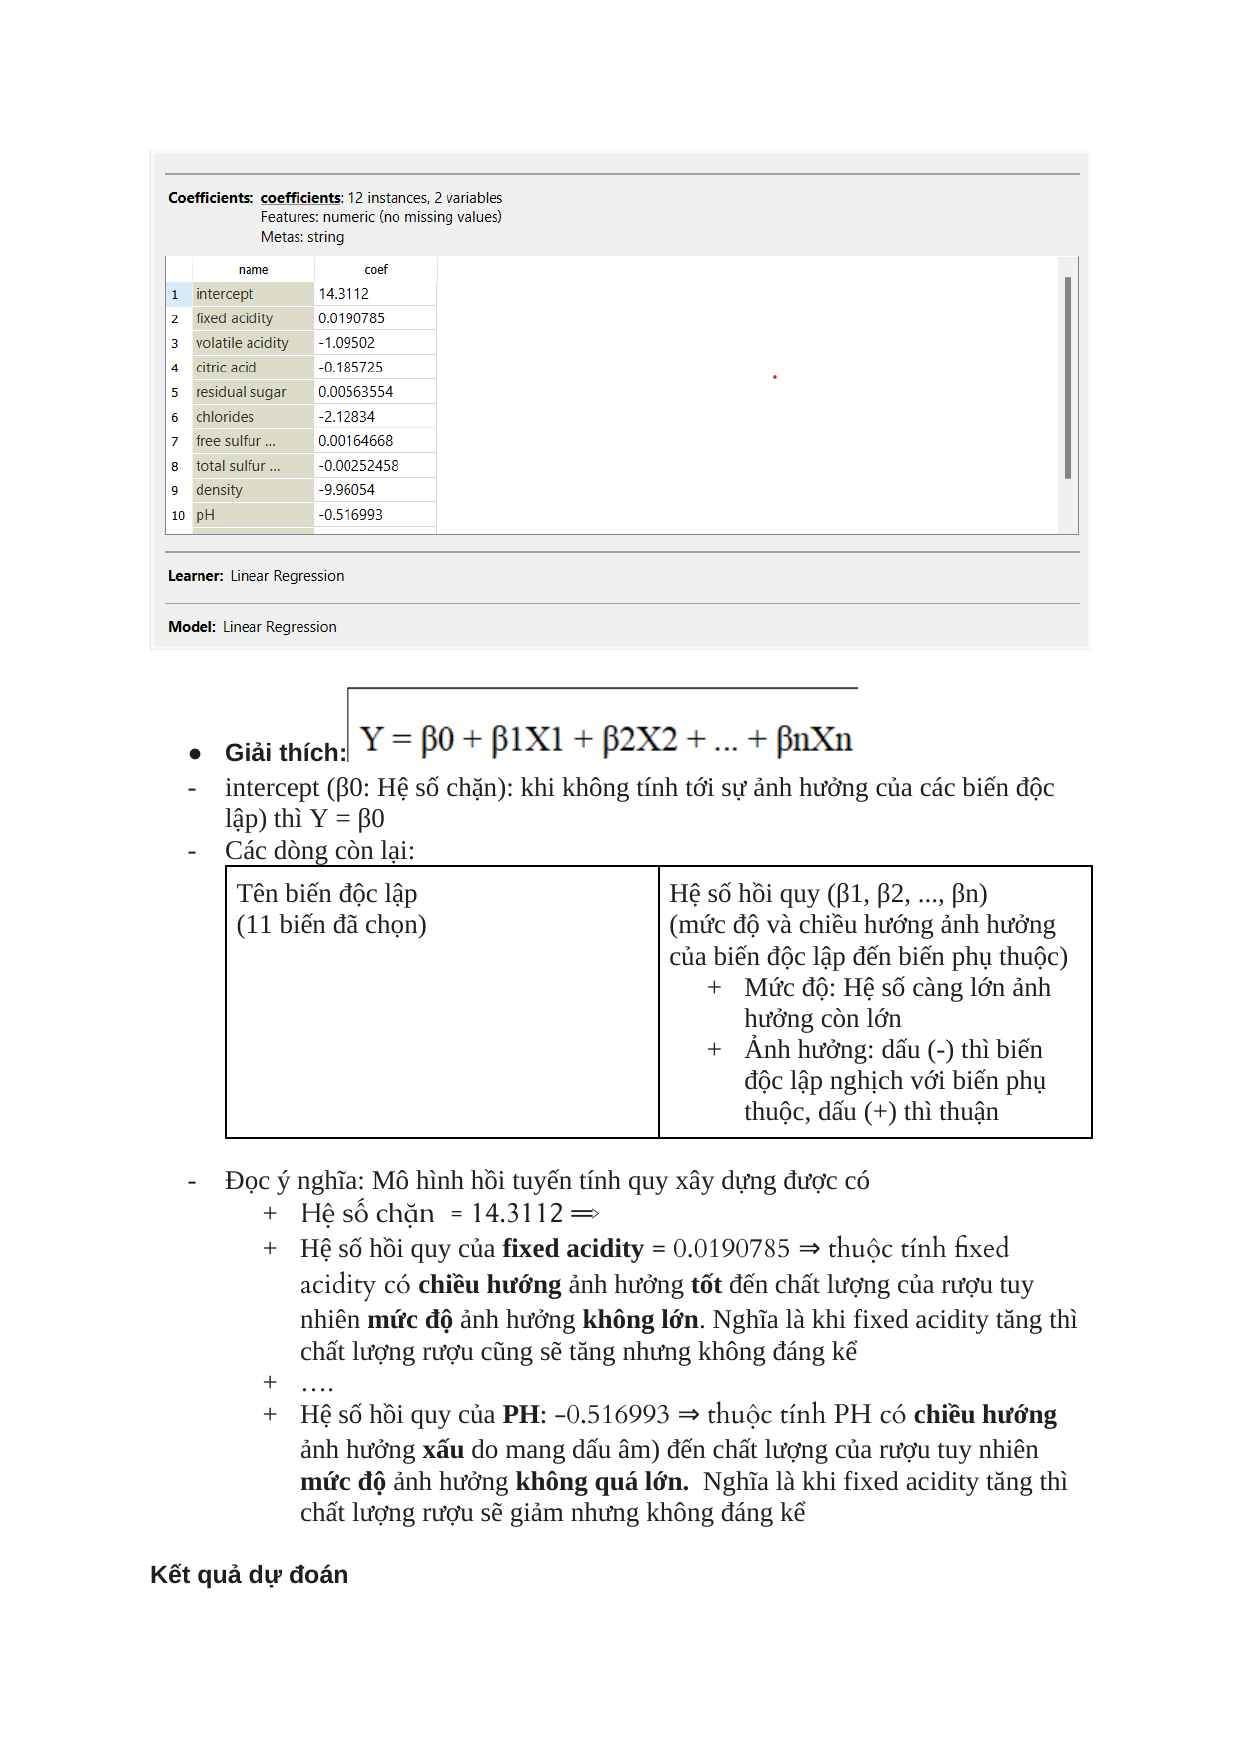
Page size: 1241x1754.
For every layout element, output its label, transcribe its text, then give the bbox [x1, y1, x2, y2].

table_header Hệ số hồi quy (β1, β2, ..., βn) (mức độ và chiều hướng ảnh hưởng của biến độc lập đến biến phụ thuộc) Mức độ: Hệ số càng lớn ảnh hưởng còn lớn Ảnh hưởng: dấu (-) thì biến độc lập nghịch với biến phụ thuộc, dấu (+) thì thuận [660, 867, 1091, 1137]
list Đọc ý nghĩa: Mô hình hồi tuyến tính quy xây dựng được có [187, 1164, 1090, 1195]
list Hệ số chặn = 14.3112 ⇒ [262, 1195, 1090, 1230]
list Hệ số hồi quy của PH: -0.516993 ⇒ thuộc tính PH có chiều hướng ảnh hưởng xấu do mang dấu âm) đến chất lượng của rượu tuy nhiên mức độ ảnh hưởng không quá lớn. Nghĩa là khi fixed acidity tăng thì chất lượng rượu sẽ giảm nhưng không đáng kể [262, 1397, 1090, 1527]
list Các dòng còn lại: [187, 834, 1090, 865]
list intercept (β0: Hệ số chặn): khi không tính tới sự ảnh hưởng của các biến độc lập) thì Y = β0 [187, 771, 1090, 834]
table_header Tên biến độc lập (11 biến đã chọn) [227, 867, 658, 1137]
text Kết quả dự đoán [150, 1560, 1090, 1589]
list …. [262, 1366, 1090, 1397]
picture [150, 150, 1091, 650]
list Hệ số hồi quy của fixed acidity = 0.0190785 ⇒ thuộc tính fixed acidity có chiều hướng ảnh hưởng tốt đến chất lượng của rượu tuy nhiên mức độ ảnh hưởng không lớn. Nghĩa là khi fixed acidity tăng thì chất lượng rượu cũng sẽ tăng nhưng không đáng kể [262, 1230, 1090, 1366]
picture [347, 686, 859, 762]
